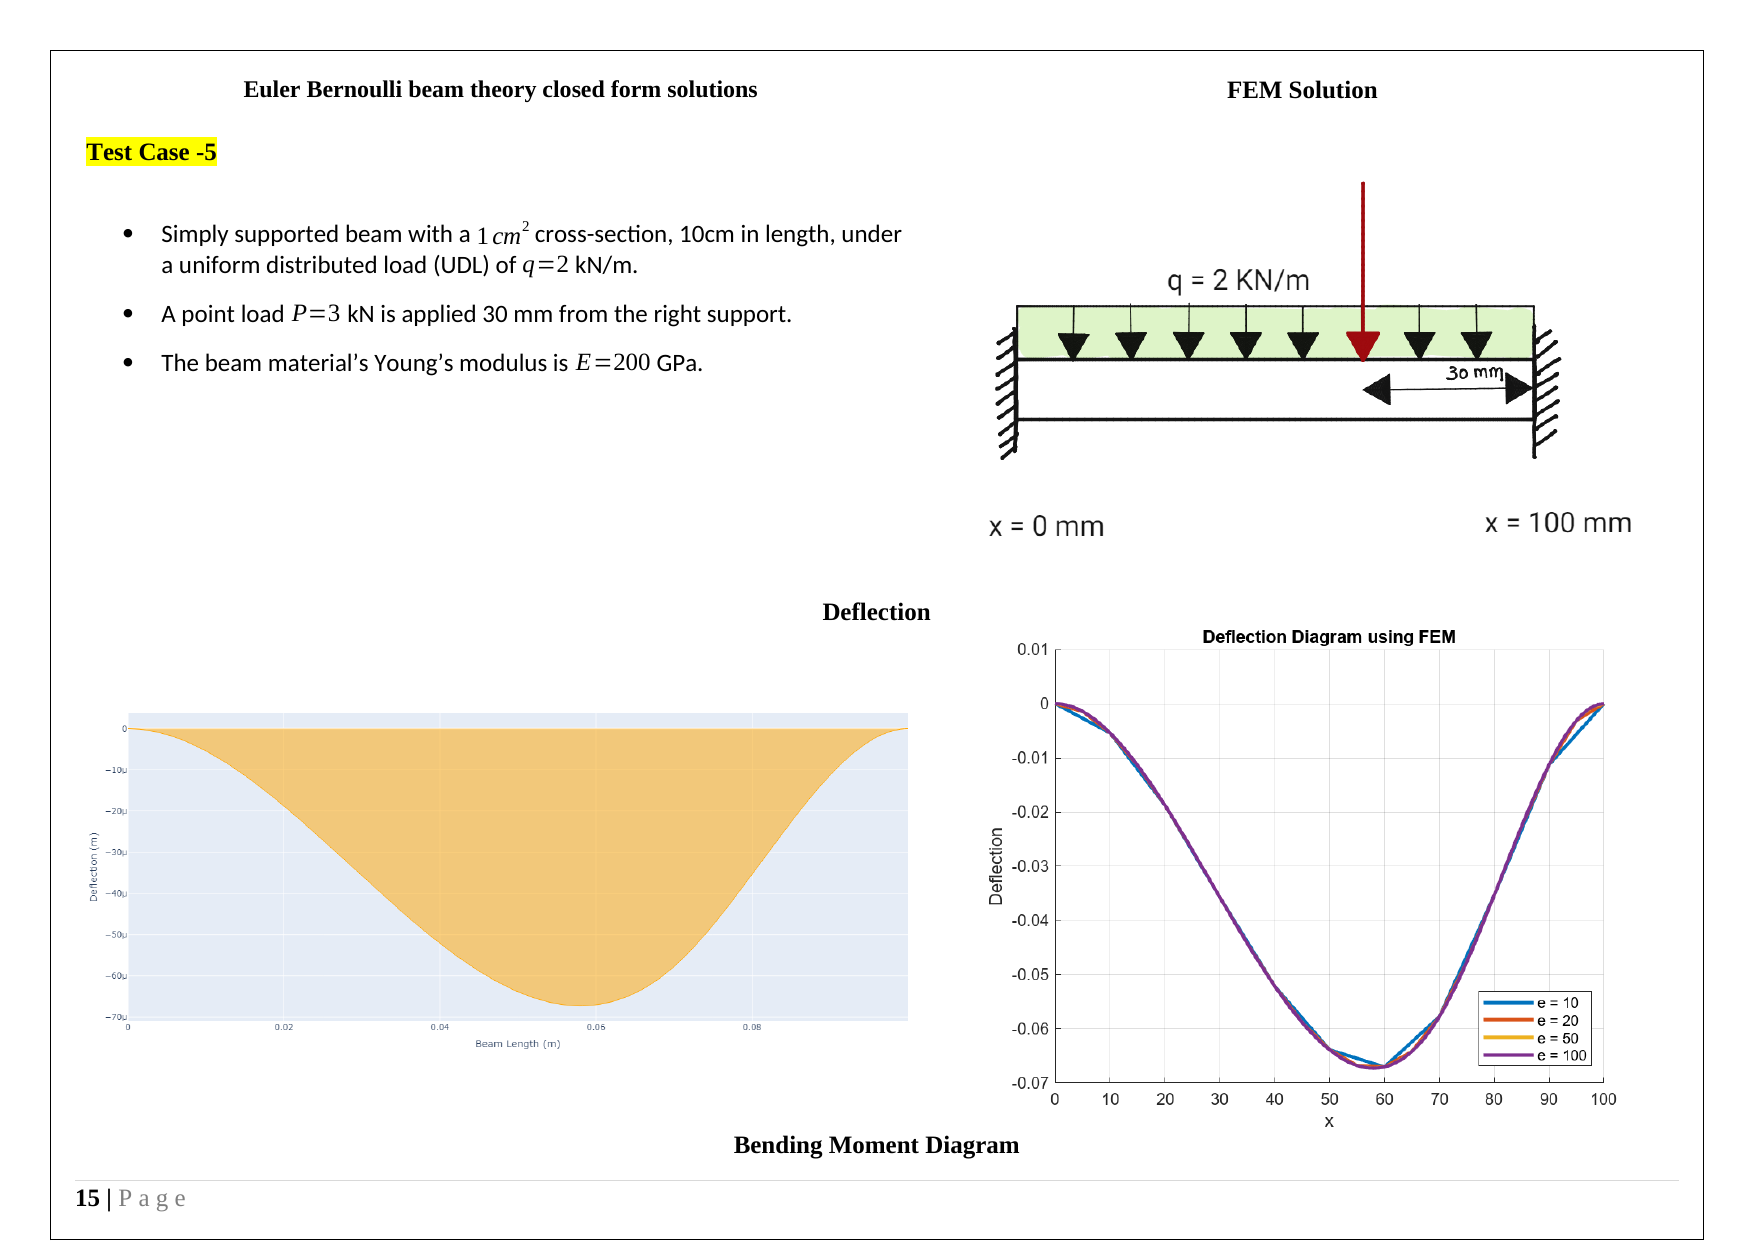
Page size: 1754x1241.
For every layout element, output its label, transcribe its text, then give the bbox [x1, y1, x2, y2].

picture [987, 628, 1618, 1128]
picture [937, 106, 1671, 595]
table_header Euler Bernoulli beam theory closed form solutions [75, 75, 926, 106]
table_cell Deflection [75, 597, 1678, 628]
table_cell [75, 628, 926, 1130]
table_cell [926, 106, 1678, 597]
table_cell Test Case -5 Simply supported beam with a cross-section, 10cm in length, under a uniform distributed load (UDL) of kN/m. A point load kN is applied 30 mm from the right support. The beam material’s Young’s modulus is GPa. [75, 106, 926, 597]
table_cell Bending Moment Diagram [75, 1130, 1678, 1161]
picture [87, 706, 914, 1049]
table_header FEM Solution [926, 75, 1678, 106]
table_cell [926, 628, 1678, 1130]
